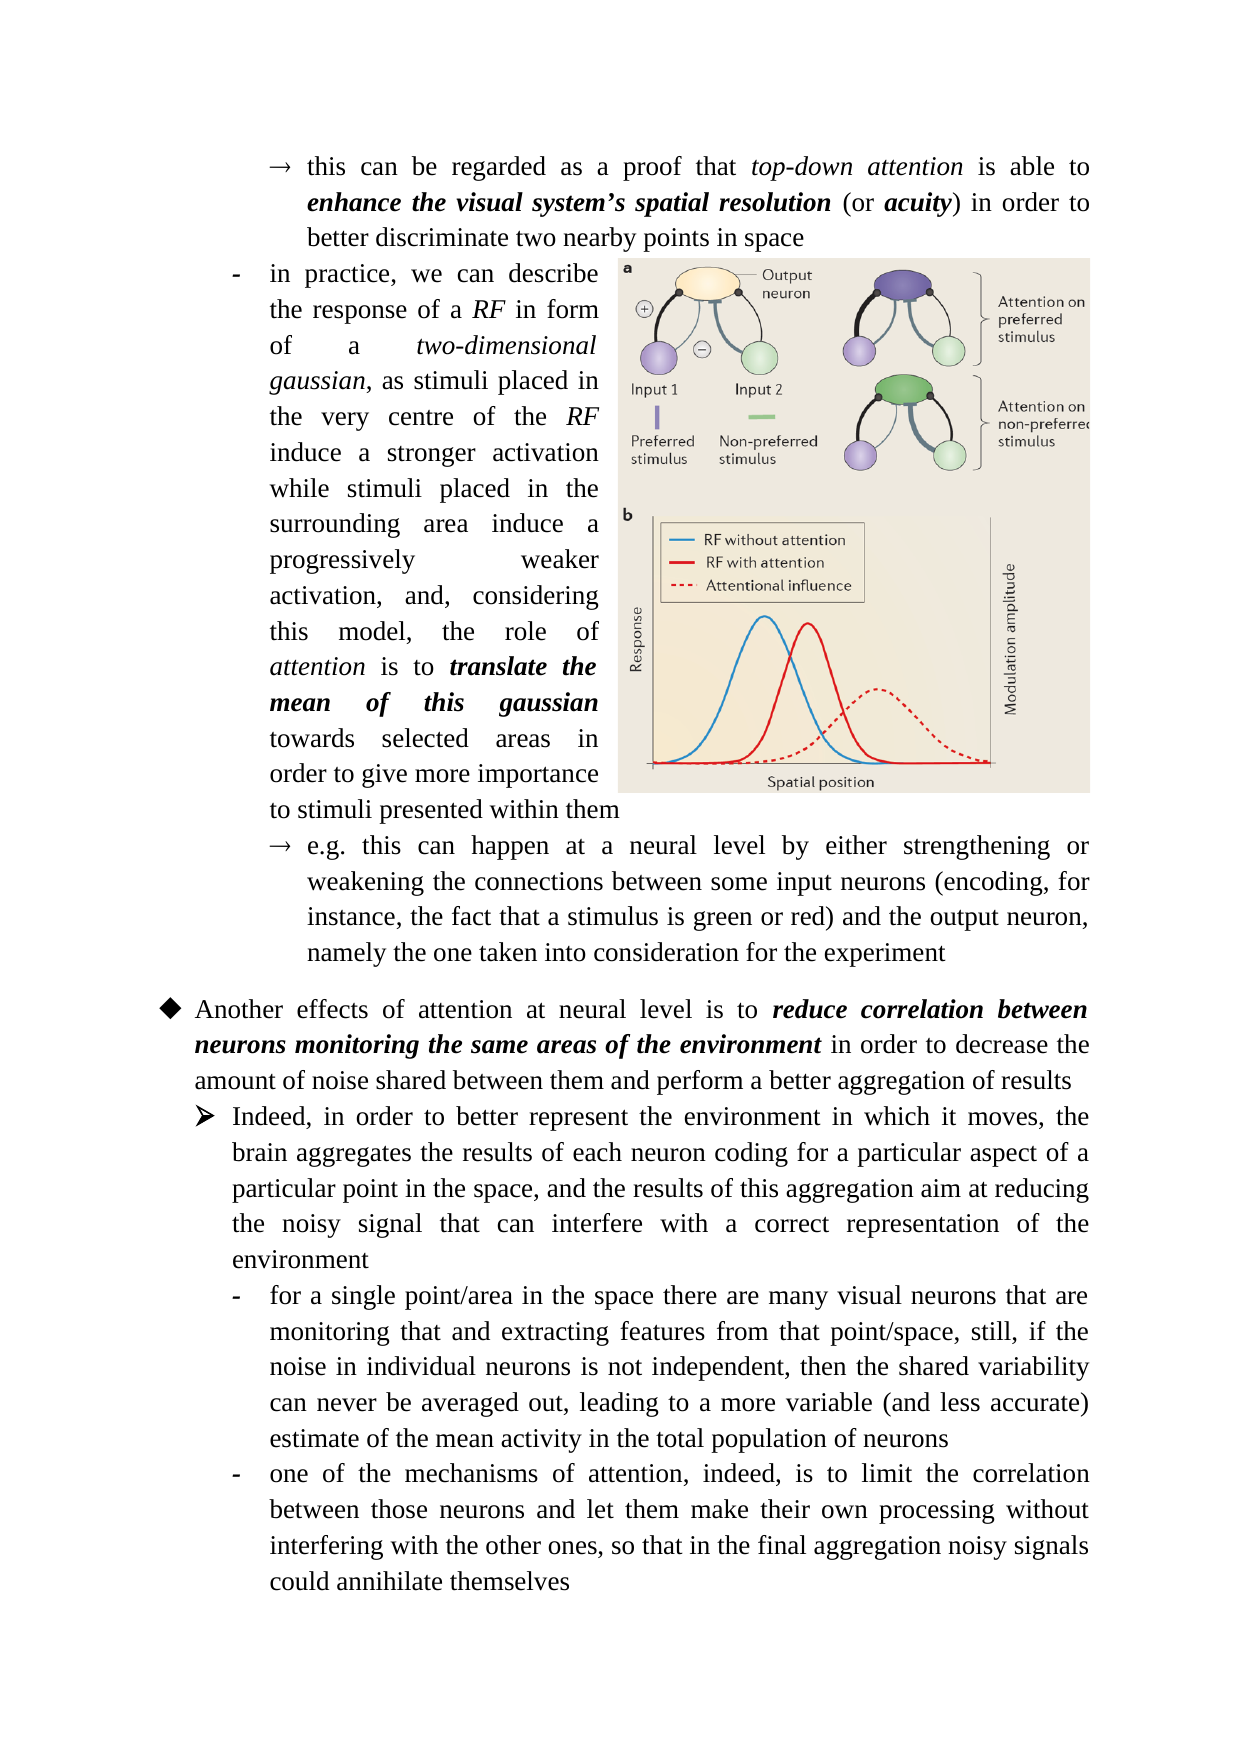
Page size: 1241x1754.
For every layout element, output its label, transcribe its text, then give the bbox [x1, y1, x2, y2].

list Indeed, in order to better represent the environment in which it moves, the brain aggregates the results of each neuron coding for a particular aspect of a particular point in the space, and the results of this aggregation aim at reducing the noisy signal that can interfere with a correct representation of the environment [194, 1100, 1090, 1274]
list for a single point/area in the space there are many visual neurons that are monitoring that and extracting features from that point/space, still, if the noise in individual neurons is not independent, then the shared variability can never be averaged out, leading to a more variable (and less accurate) estimate of the mean activity in the total population of neurons [232, 1279, 1090, 1453]
list in practice, we can describe the response of a RF in form of a two-dimensional gaussian, as stimuli placed in the very centre of the RF induce a stronger activation while stimuli placed in the surrounding area induce a progressively weaker activation, and, considering this model, the role of attention is to translate the mean of this gaussian towards selected areas in order to give more importance to stimuli presented within them [232, 257, 1090, 824]
list one of the mechanisms of attention, indeed, is to limit the correlation between those neurons and let them make their own processing without interfering with the other ones, so that in the final aggregation noisy signals could annihilate themselves [232, 1457, 1090, 1596]
list e.g. this can happen at a neural level by either strengthening or weakening the connections between some input neurons (encoding, for instance, the fact that a stimulus is green or red) and the output neuron, namely the one taken into consideration for the experiment [269, 829, 1090, 967]
list this can be regarded as a proof that top-down attention is able to enhance the visual system’s spatial resolution (or acuity) in order to better discriminate two nearby points in space [269, 150, 1090, 253]
list Another effects of attention at neural level is to reduce correlation between neurons monitoring the same areas of the environment in order to decrease the amount of noise shared between them and perform a better aggregation of results [157, 993, 1090, 1096]
